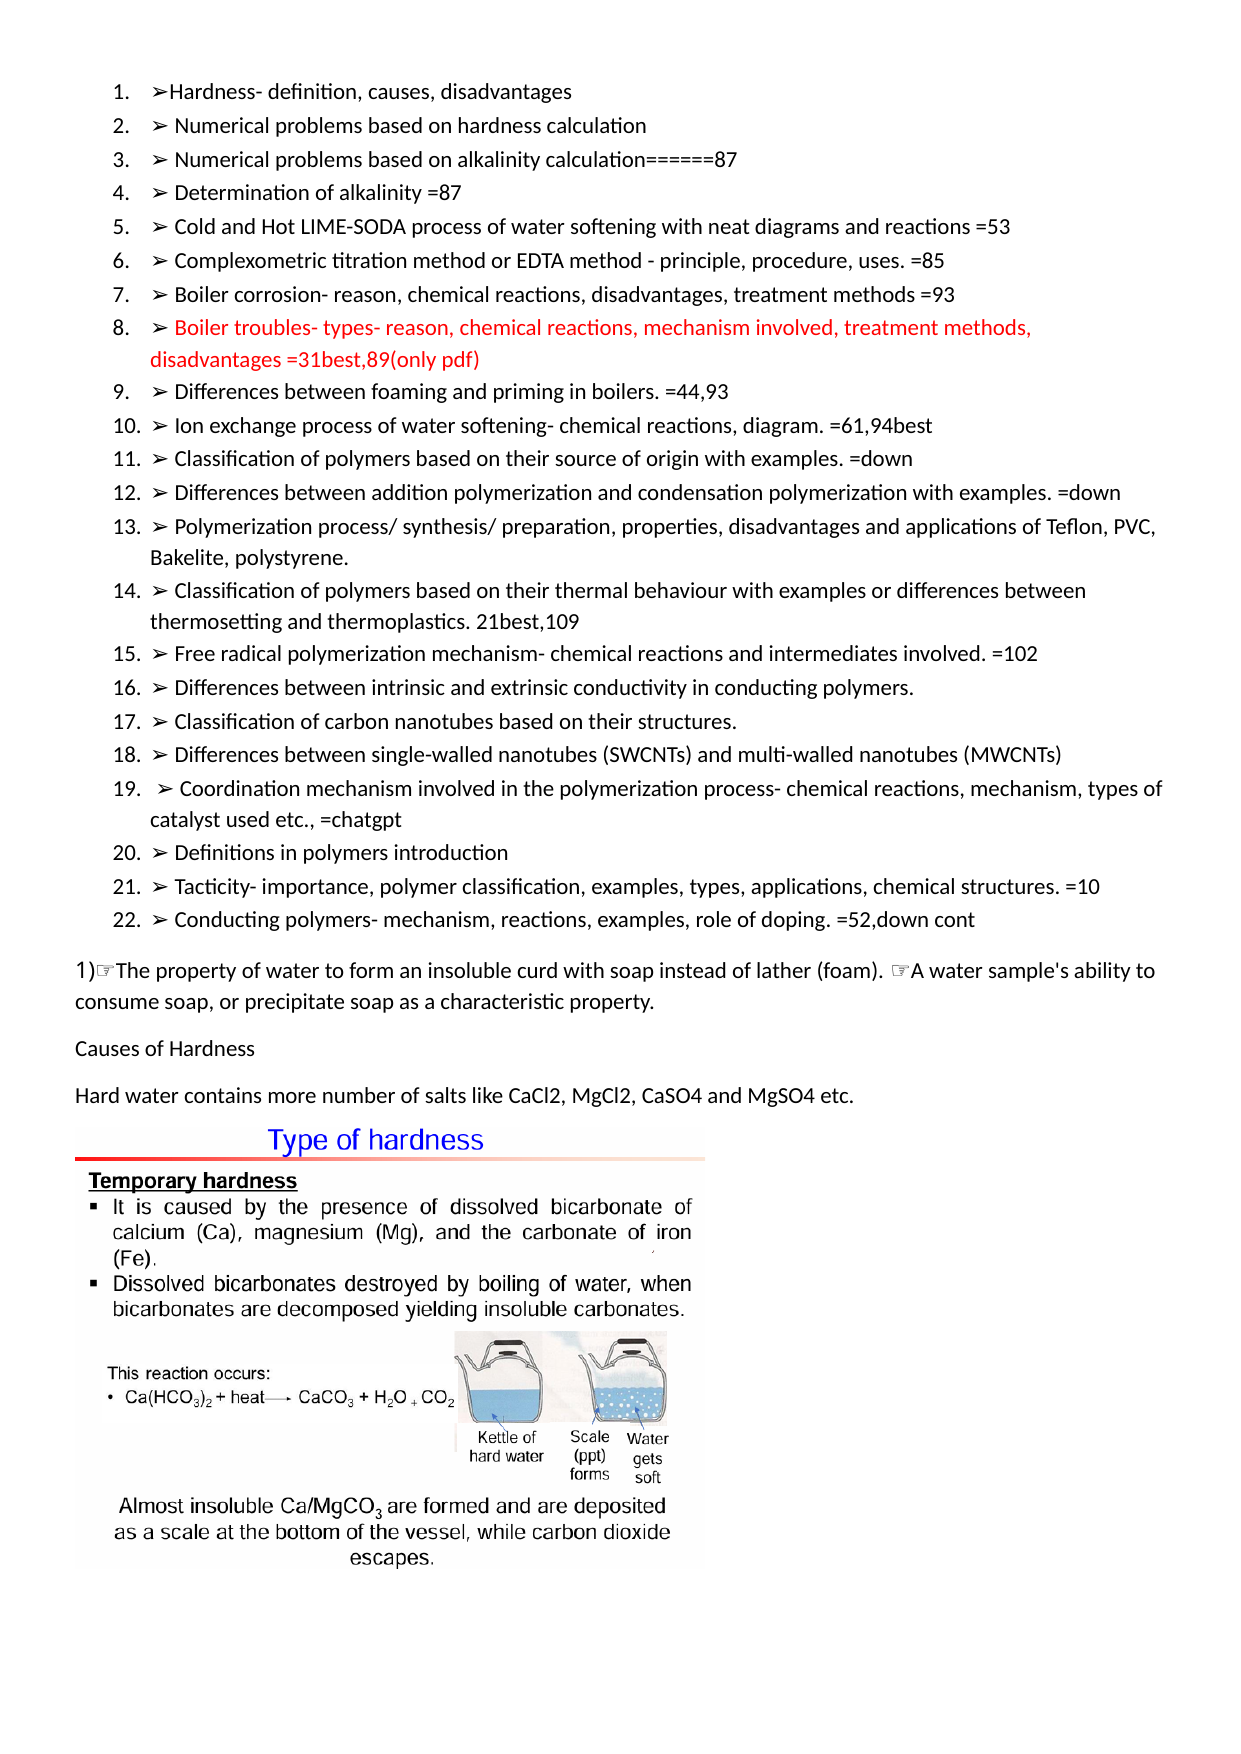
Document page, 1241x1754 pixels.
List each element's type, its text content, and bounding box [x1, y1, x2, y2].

list ➢ Complexometric titration method or EDTA method - principle, procedure, uses. =85 [112, 244, 1165, 275]
list ➢ Cold and Hot LIME-SODA process of water softening with neat diagrams and reactions =53 [112, 210, 1165, 241]
list ➢ Free radical polymerization mechanism- chemical reactions and intermediates involved. =102 [112, 637, 1165, 668]
picture [75, 1127, 706, 1569]
text Causes of Hardness [75, 1034, 1165, 1062]
list ➢ Classification of polymers based on their source of origin with examples. =down [112, 442, 1165, 474]
list ➢ Boiler corrosion- reason, chemical reactions, disadvantages, treatment methods =93 [112, 277, 1165, 309]
list ➢ Tacticity- importance, polymer classification, examples, types, applications, chemical structures. =10 [112, 869, 1165, 901]
list ➢ Conducting polymers- mechanism, reactions, examples, role of doping. =52,down cont [112, 903, 1165, 934]
list ➢ Numerical problems based on hardness calculation [112, 109, 1165, 140]
list ➢ Differences between foaming and priming in boilers. =44,93 [112, 375, 1165, 406]
list ➢ Numerical problems based on alkalinity calculation======87 [112, 142, 1165, 174]
list ➢ Coordination mechanism involved in the polymerization process- chemical reactions, mechanism, types of catalyst used etc., =chatgpt [112, 772, 1165, 834]
list ➢ Ion exchange process of water softening- chemical reactions, diagram. =61,94best [112, 409, 1165, 440]
list ➢ Determination of alkalinity =87 [112, 176, 1165, 207]
list ➢ Differences between intrinsic and extrinsic conductivity in conducting polymers. [112, 671, 1165, 702]
list ➢Hardness- definition, causes, disadvantages [112, 75, 1165, 106]
list ➢ Boiler troubles- types- reason, chemical reactions, mechanism involved, treatment methods, disadvantages =31best,89(only pdf) [112, 311, 1165, 373]
text Hard water contains more number of salts like CaCl2, MgCl2, CaSO4 and MgSO4 etc. [75, 1081, 1165, 1109]
list ➢ Classification of carbon nanotubes based on their structures. [112, 705, 1165, 736]
list ➢ Differences between single-walled nanotubes (SWCNTs) and multi-walled nanotubes (MWCNTs) [112, 738, 1165, 770]
text 1)☞The property of water to form an insoluble curd with soap instead of lather (foam). ☞A water sample's ability to consume soap, or precipitate soap as a characteristic property. [75, 954, 1165, 1015]
list ➢ Differences between addition polymerization and condensation polymerization with examples. =down [112, 476, 1165, 507]
list ➢ Polymerization process/ synthesis/ preparation, properties, disadvantages and applications of Teflon, PVC, Bakelite, polystyrene. [112, 510, 1165, 571]
list ➢ Definitions in polymers introduction [112, 836, 1165, 867]
list ➢ Classification of polymers based on their thermal behaviour with examples or differences between thermosetting and thermoplastics. 21best,109 [112, 573, 1165, 635]
